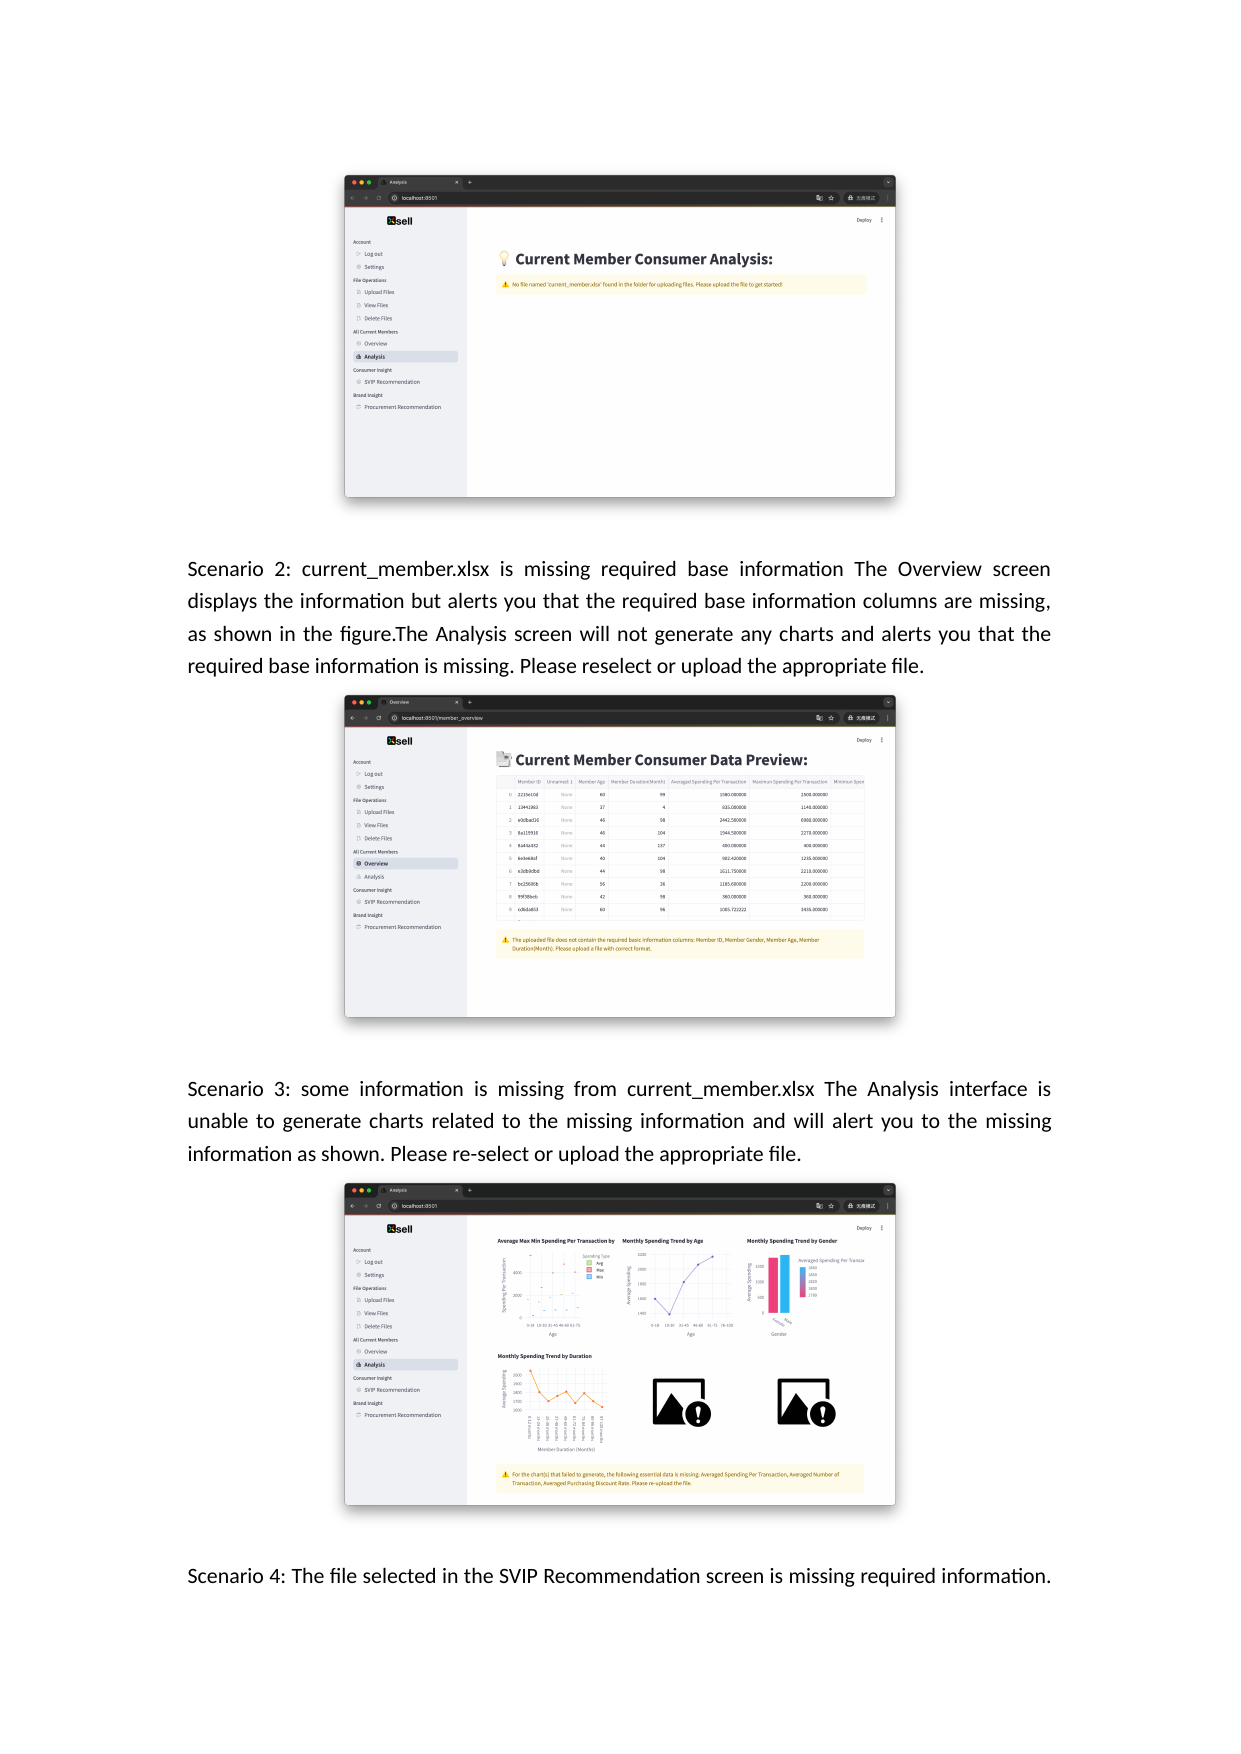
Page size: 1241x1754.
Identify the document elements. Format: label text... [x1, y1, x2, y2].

picture [325, 682, 916, 1044]
text Scenario 3: some information is missing from current_member.xlsx The Analysis interface is unable to generate charts related to the missing information and will alert you to the missing information as shown. Please re-select or upload the appropriate file. [187, 1072, 1053, 1169]
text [187, 1559, 1053, 1592]
text Scenario 2: current_member.xlsx is missing required base information The Overview screen displays the information but alerts you that the required base information columns are missing, as shown in the figure.The Analysis screen will not generate any charts and alerts you that the required base information is missing. Please reselect or upload the appropriate file. [187, 552, 1053, 682]
picture [325, 1169, 916, 1532]
picture [325, 162, 916, 524]
